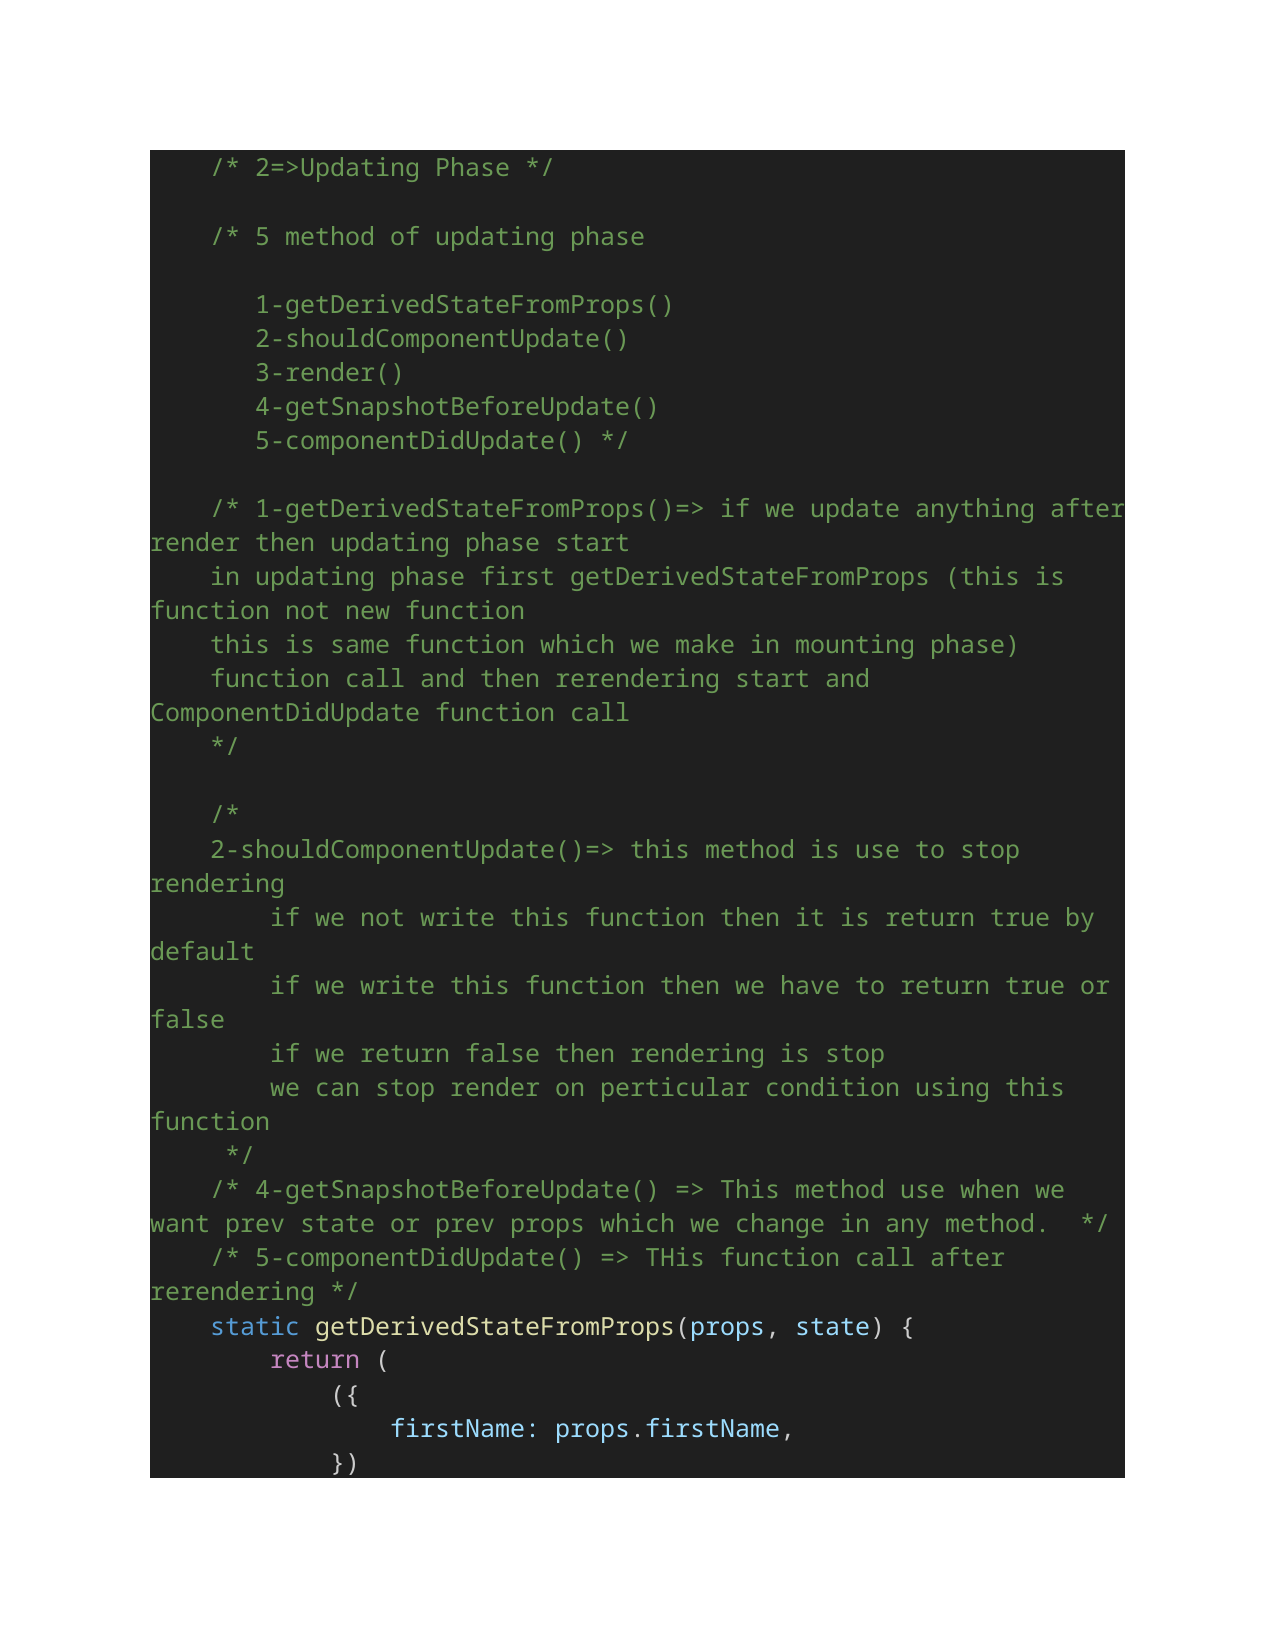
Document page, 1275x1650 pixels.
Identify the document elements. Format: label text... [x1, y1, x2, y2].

text 5-componentDidUpdate() */ [150, 422, 1125, 457]
text */ [150, 1138, 1125, 1172]
text 4-getSnapshotBeforeUpdate() [150, 388, 1125, 422]
text if we write this function then we have to return true or false [150, 967, 1125, 1036]
text if we not write this function then it is return true by default [150, 899, 1125, 967]
text function call and then rerendering start and ComponentDidUpdate function call [150, 661, 1125, 729]
text 3-render() [150, 354, 1125, 388]
text /* 4-getSnapshotBeforeUpdate() => This method use when we want prev state or prev props which we change in any method. */ [150, 1172, 1125, 1240]
text /* 2=>Updating Phase */ [150, 150, 1125, 184]
text }) [150, 1444, 1125, 1478]
text /* 5-componentDidUpdate() => THis function call after rerendering */ [150, 1240, 1125, 1308]
text 1-getDerivedStateFromProps() [150, 286, 1125, 320]
text 2-shouldComponentUpdate()=> this method is use to stop rendering [150, 831, 1125, 899]
text this is same function which we make in mounting phase) [150, 627, 1125, 661]
text return ( [150, 1342, 1125, 1376]
text ({ [150, 1376, 1125, 1410]
text firstName: props.firstName, [150, 1410, 1125, 1444]
text */ [150, 729, 1125, 763]
text we can stop render on perticular condition using this function [150, 1070, 1125, 1138]
text /* 5 method of updating phase [150, 218, 1125, 252]
text in updating phase first getDerivedStateFromProps (this is function not new function [150, 559, 1125, 627]
text 2-shouldComponentUpdate() [150, 320, 1125, 354]
text /* 1-getDerivedStateFromProps()=> if we update anything after render then updating phase start [150, 491, 1125, 559]
text if we return false then rendering is stop [150, 1036, 1125, 1070]
text /* [150, 797, 1125, 831]
text static getDerivedStateFromProps(props, state) { [150, 1308, 1125, 1342]
